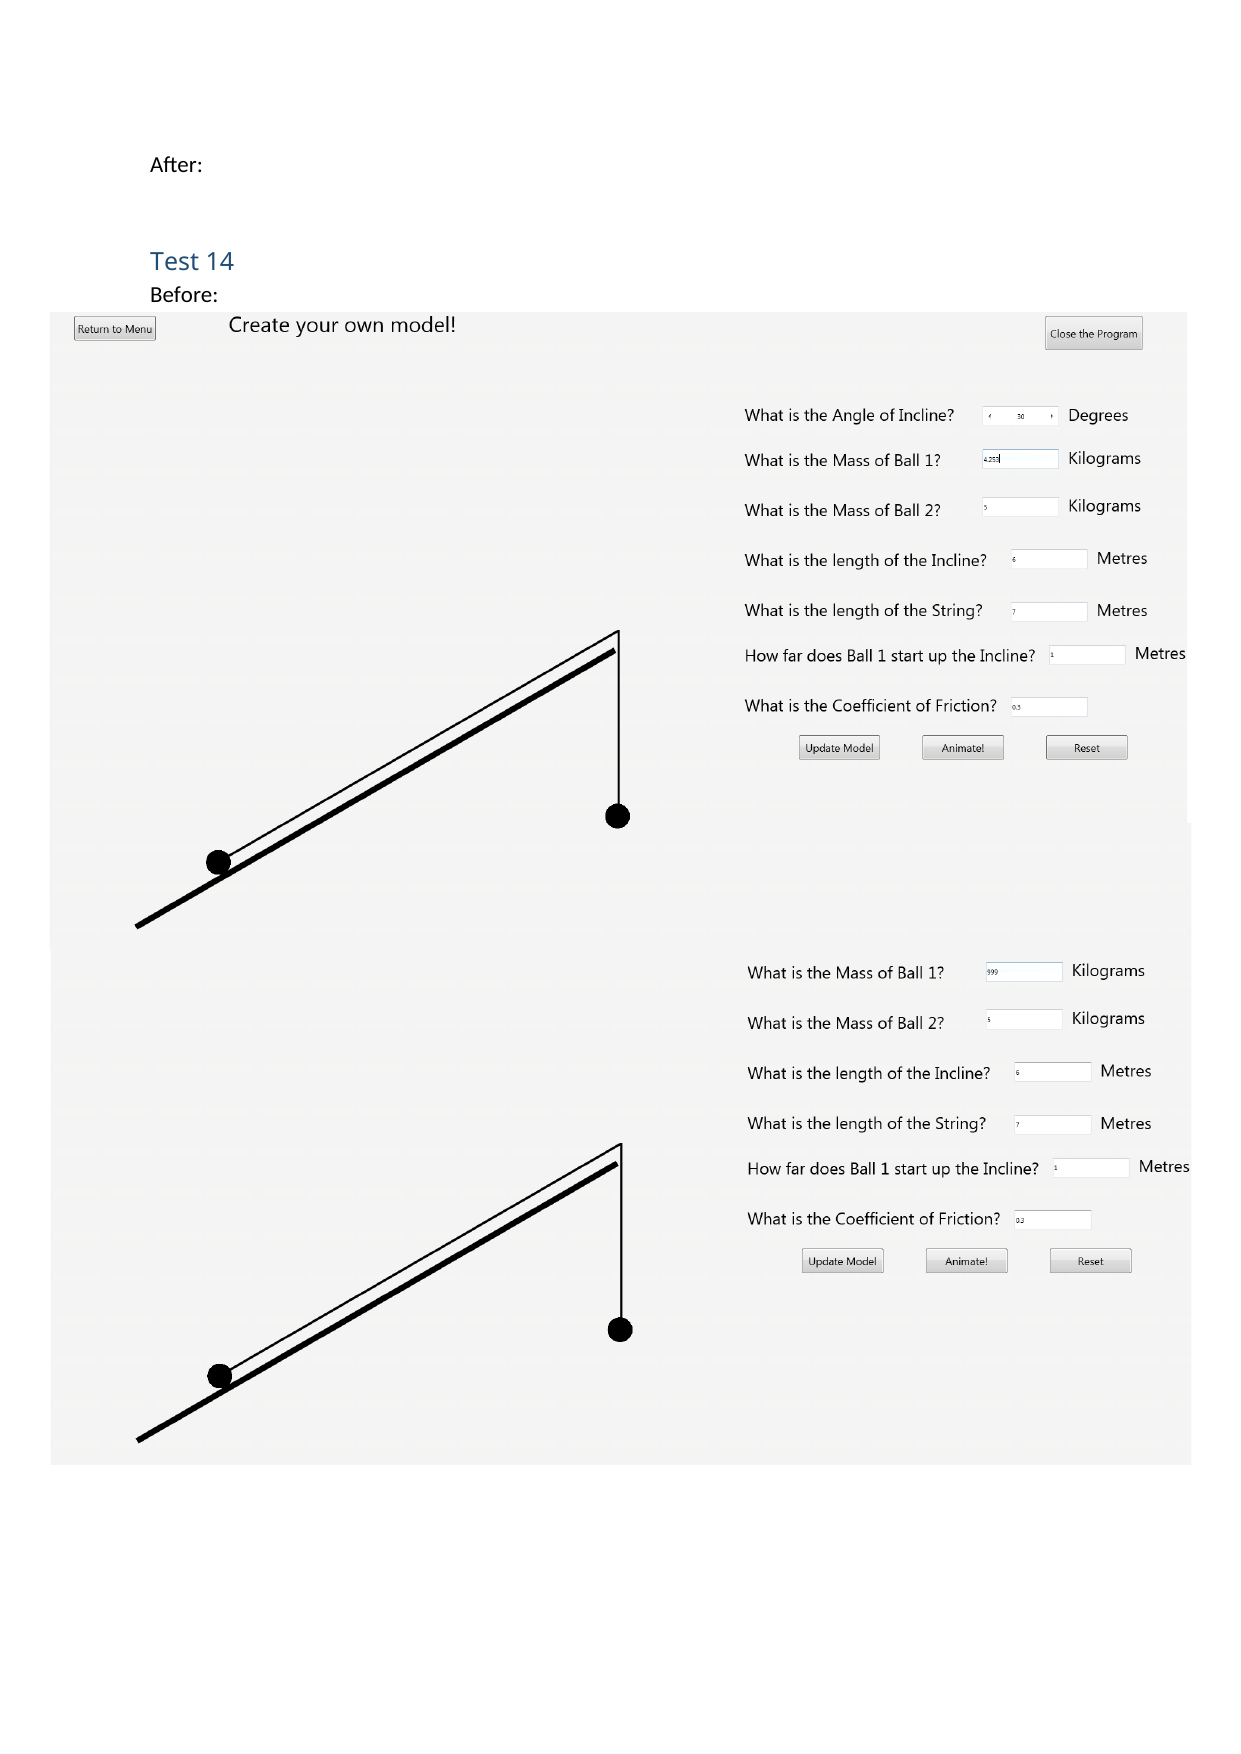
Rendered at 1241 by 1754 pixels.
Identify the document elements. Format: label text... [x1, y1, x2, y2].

picture [49, 312, 1191, 1464]
text After: [150, 150, 1090, 178]
text Before: [150, 281, 1090, 308]
subtitle Test 14 [150, 244, 1090, 278]
